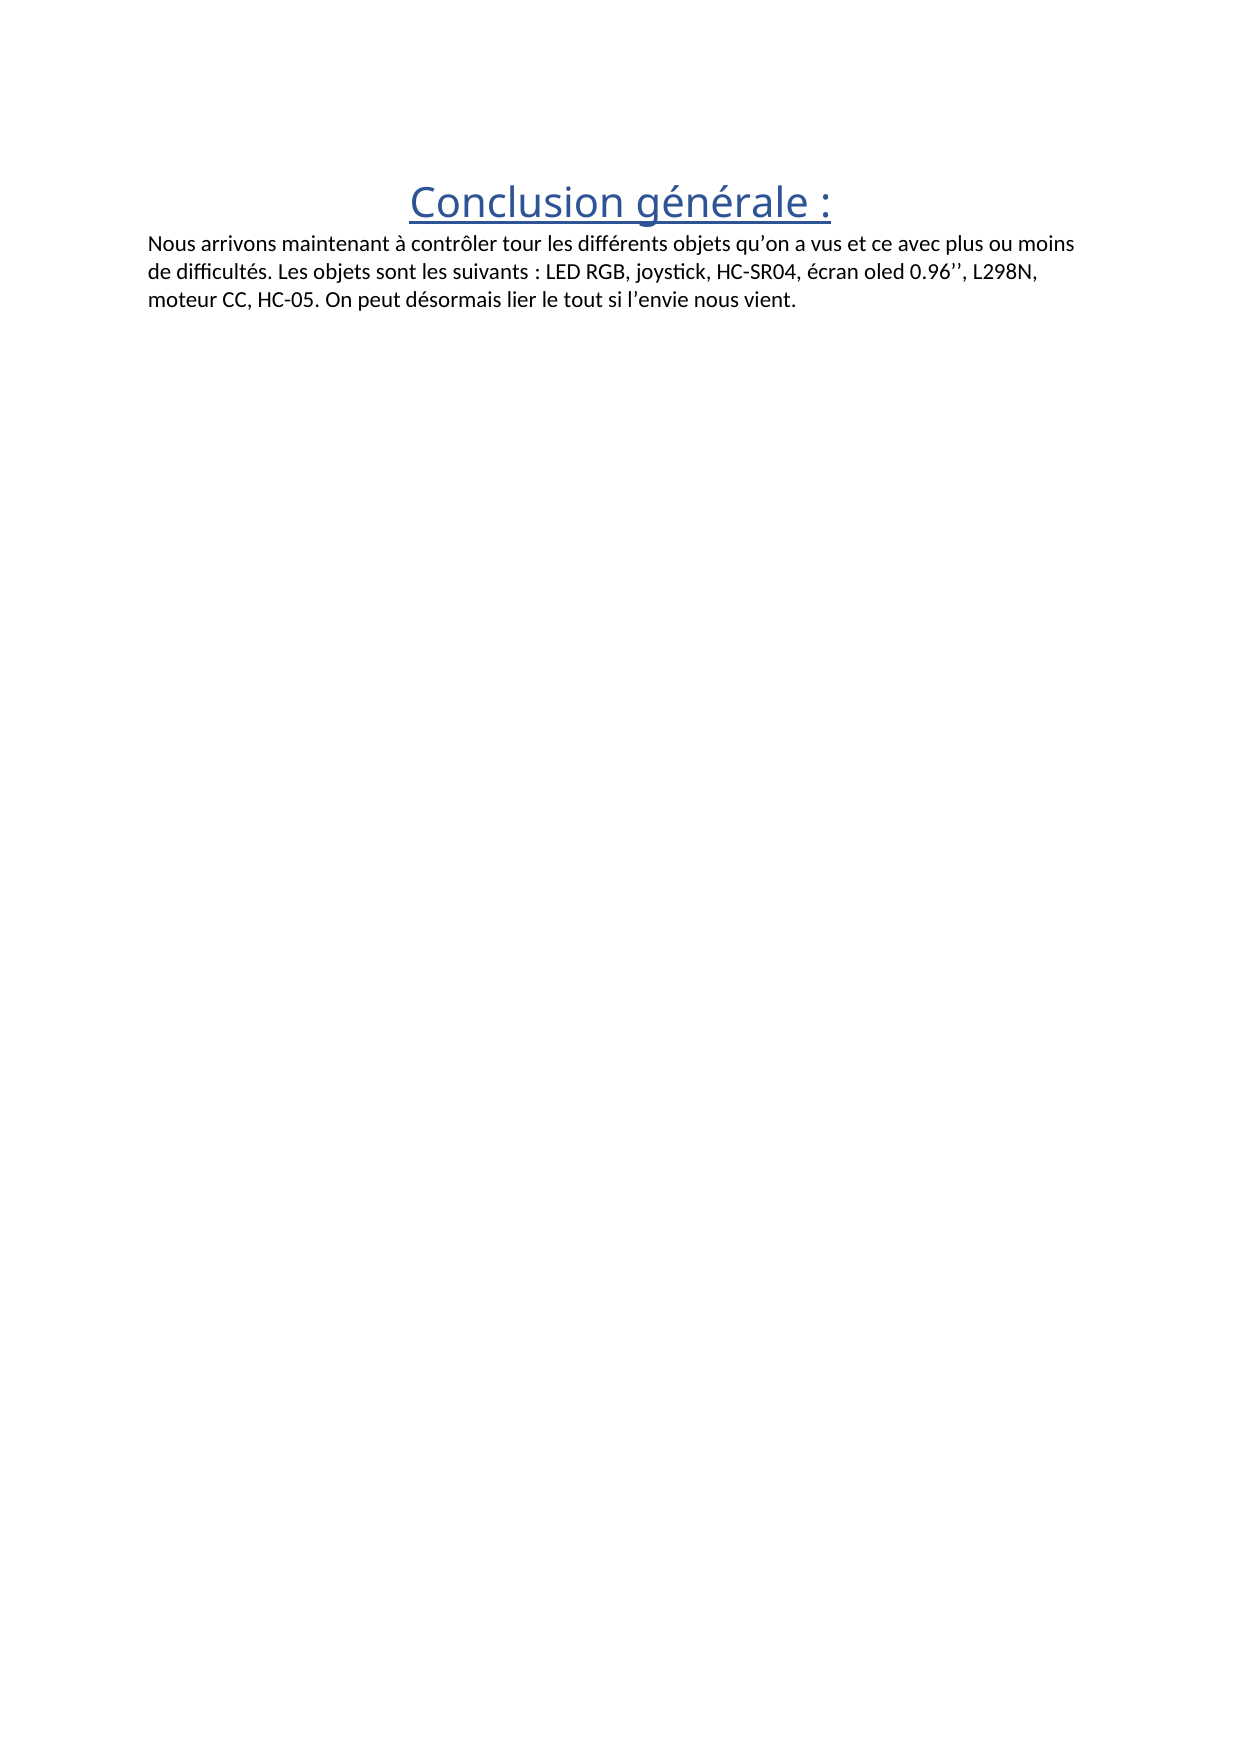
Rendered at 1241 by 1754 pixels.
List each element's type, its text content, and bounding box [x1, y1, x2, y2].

subtitle Conclusion générale : [148, 173, 1093, 229]
text Nous arrivons maintenant à contrôler tour les différents objets qu’on a vus et ce avec plus ou moins de difficultés. Les objets sont les suivants : LED RGB, joystick, HC-SR04, écran oled 0.96’’, L298N, moteur CC, HC-05. On peut désormais lier le tout si l’envie nous vient. [148, 229, 1093, 313]
